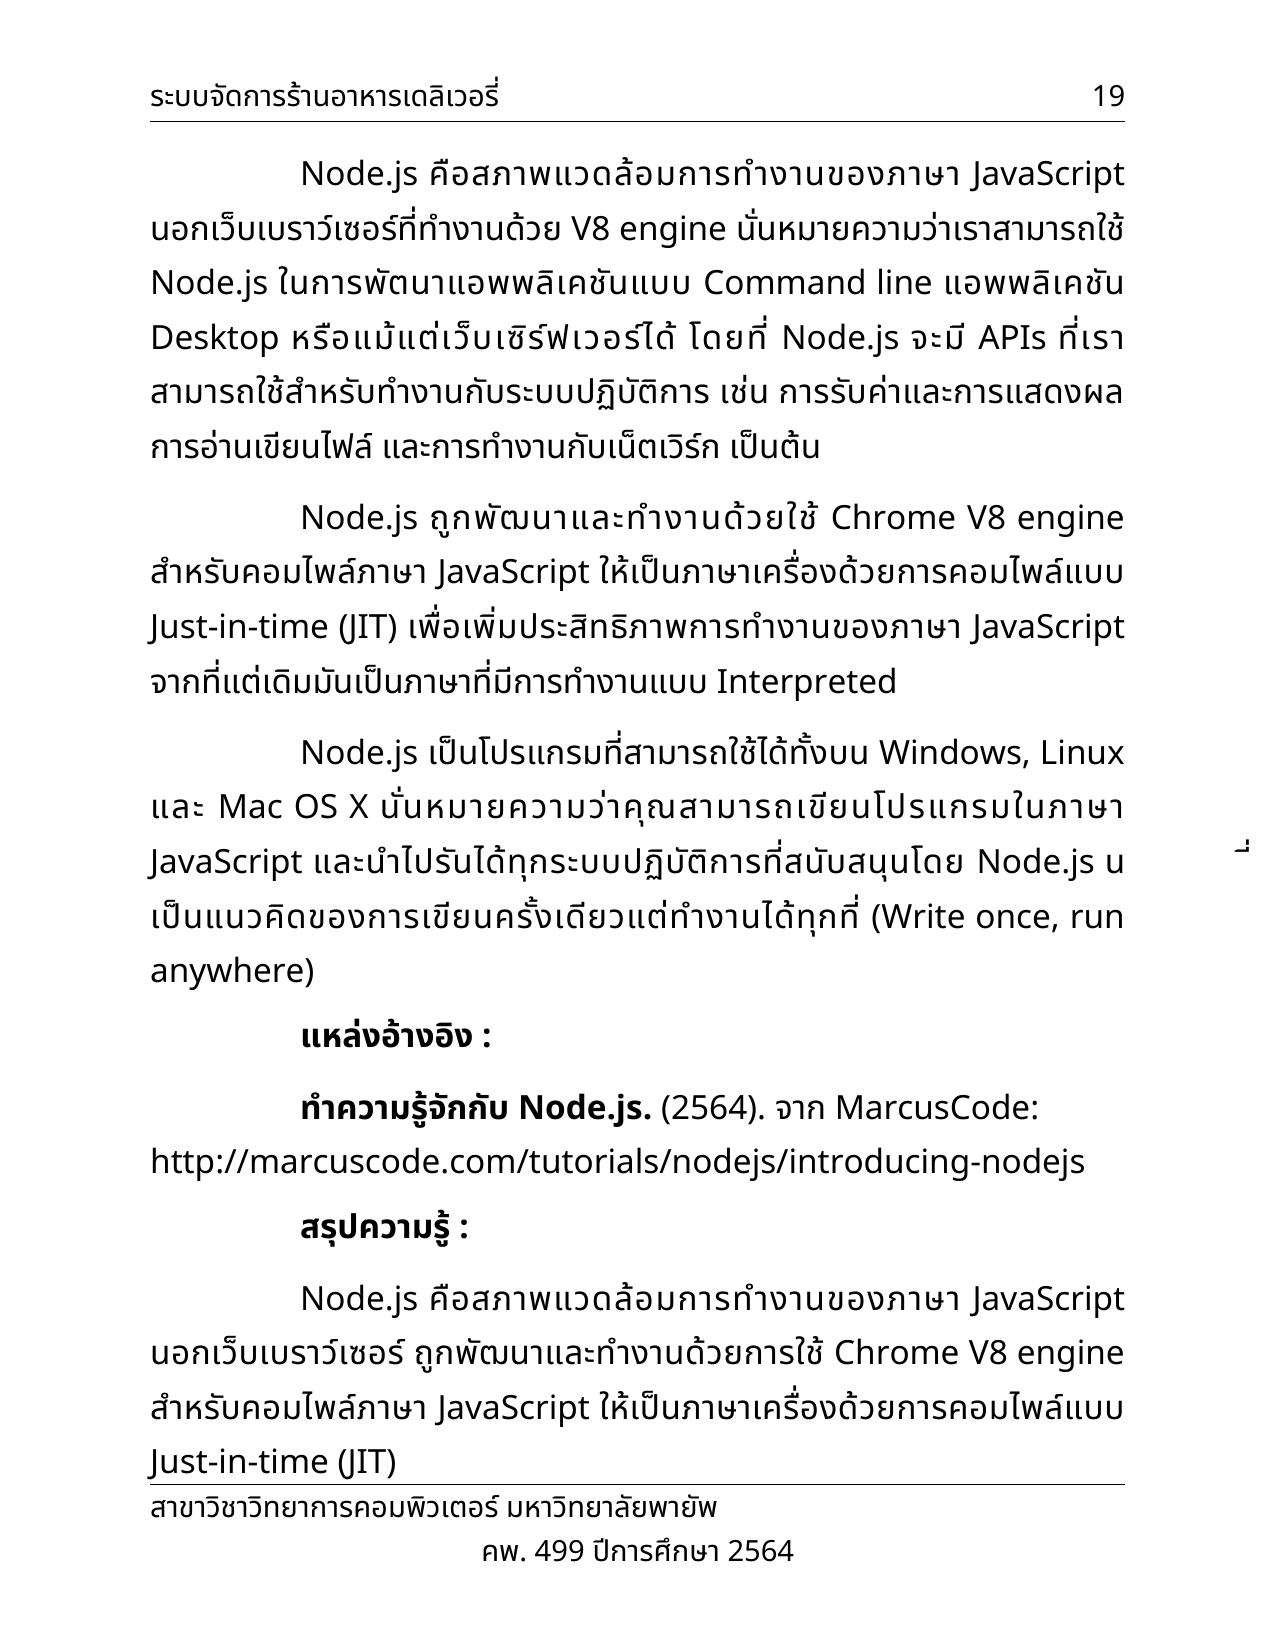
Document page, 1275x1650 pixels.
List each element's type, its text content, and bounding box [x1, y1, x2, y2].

text ทำความรู้จักกับ Node.js. (2564). จาก MarcusCode: http://marcuscode.com/tutorials/nodejs/introducing-nodejs [150, 1083, 1125, 1183]
text สรุปความรู้ : [150, 1203, 1125, 1254]
text Node.js เป็นโปรแกรมที่สามารถใช้ได้ทั้งบน Windows, Linux และ Mac OS X นั่นหมายความว่าคุณสามารถเขียนโปรแกรมในภาษา JavaScript และนำไปรันได้ทุกระบบปฏิบัติการที่สนับสนุนโดย Node.js นี่เป็นแนวคิดของการเขียนครั้งเดียวแต่ทำงานได้ทุกที่ (Write once, run anywhere) [150, 729, 1125, 992]
text แหล่งอ้างอิง : [150, 1012, 1125, 1063]
text Node.js ถูกพัฒนาและทำงานด้วยใช้ Chrome V8 engine สำหรับคอมไพล์ภาษา JavaScript ให้เป็นภาษาเครื่องด้วยการคอมไพล์แบบ Just-in-time (JIT) เพื่อเพิ่มประสิทธิภาพการทำงานของภาษา JavaScript จากที่แต่เดิมมันเป็นภาษาที่มีการทำงานแบบ Interpreted [150, 494, 1125, 708]
text Node.js คือสภาพแวดล้อมการทำงานของภาษา JavaScript นอกเว็บเบราว์เซอร์ ถูกพัฒนาและทำงานด้วยการใช้ Chrome V8 engine สำหรับคอมไพล์ภาษา JavaScript ให้เป็นภาษาเครื่องด้วยการคอมไพล์แบบ Just-in-time (JIT) [150, 1274, 1125, 1483]
text Node.js คือสภาพแวดล้อมการทำงานของภาษา JavaScript นอกเว็บเบราว์เซอร์ที่ทำงานด้วย V8 engine นั่นหมายความว่าเราสามารถใช้ Node.js ในการพัตนาแอพพลิเคชันแบบ Command line แอพพลิเคชัน Desktop หรือแม้แต่เว็บเซิร์ฟเวอร์ได้ โดยที่ Node.js จะมี APIs ที่เราสามารถใช้สำหรับทำงานกับระบบปฏิบัติการ เช่น การรับค่าและการแสดงผล การอ่านเขียนไฟล์ และการทำงานกับเน็ตเวิร์ก เป็นต้น [150, 150, 1125, 473]
